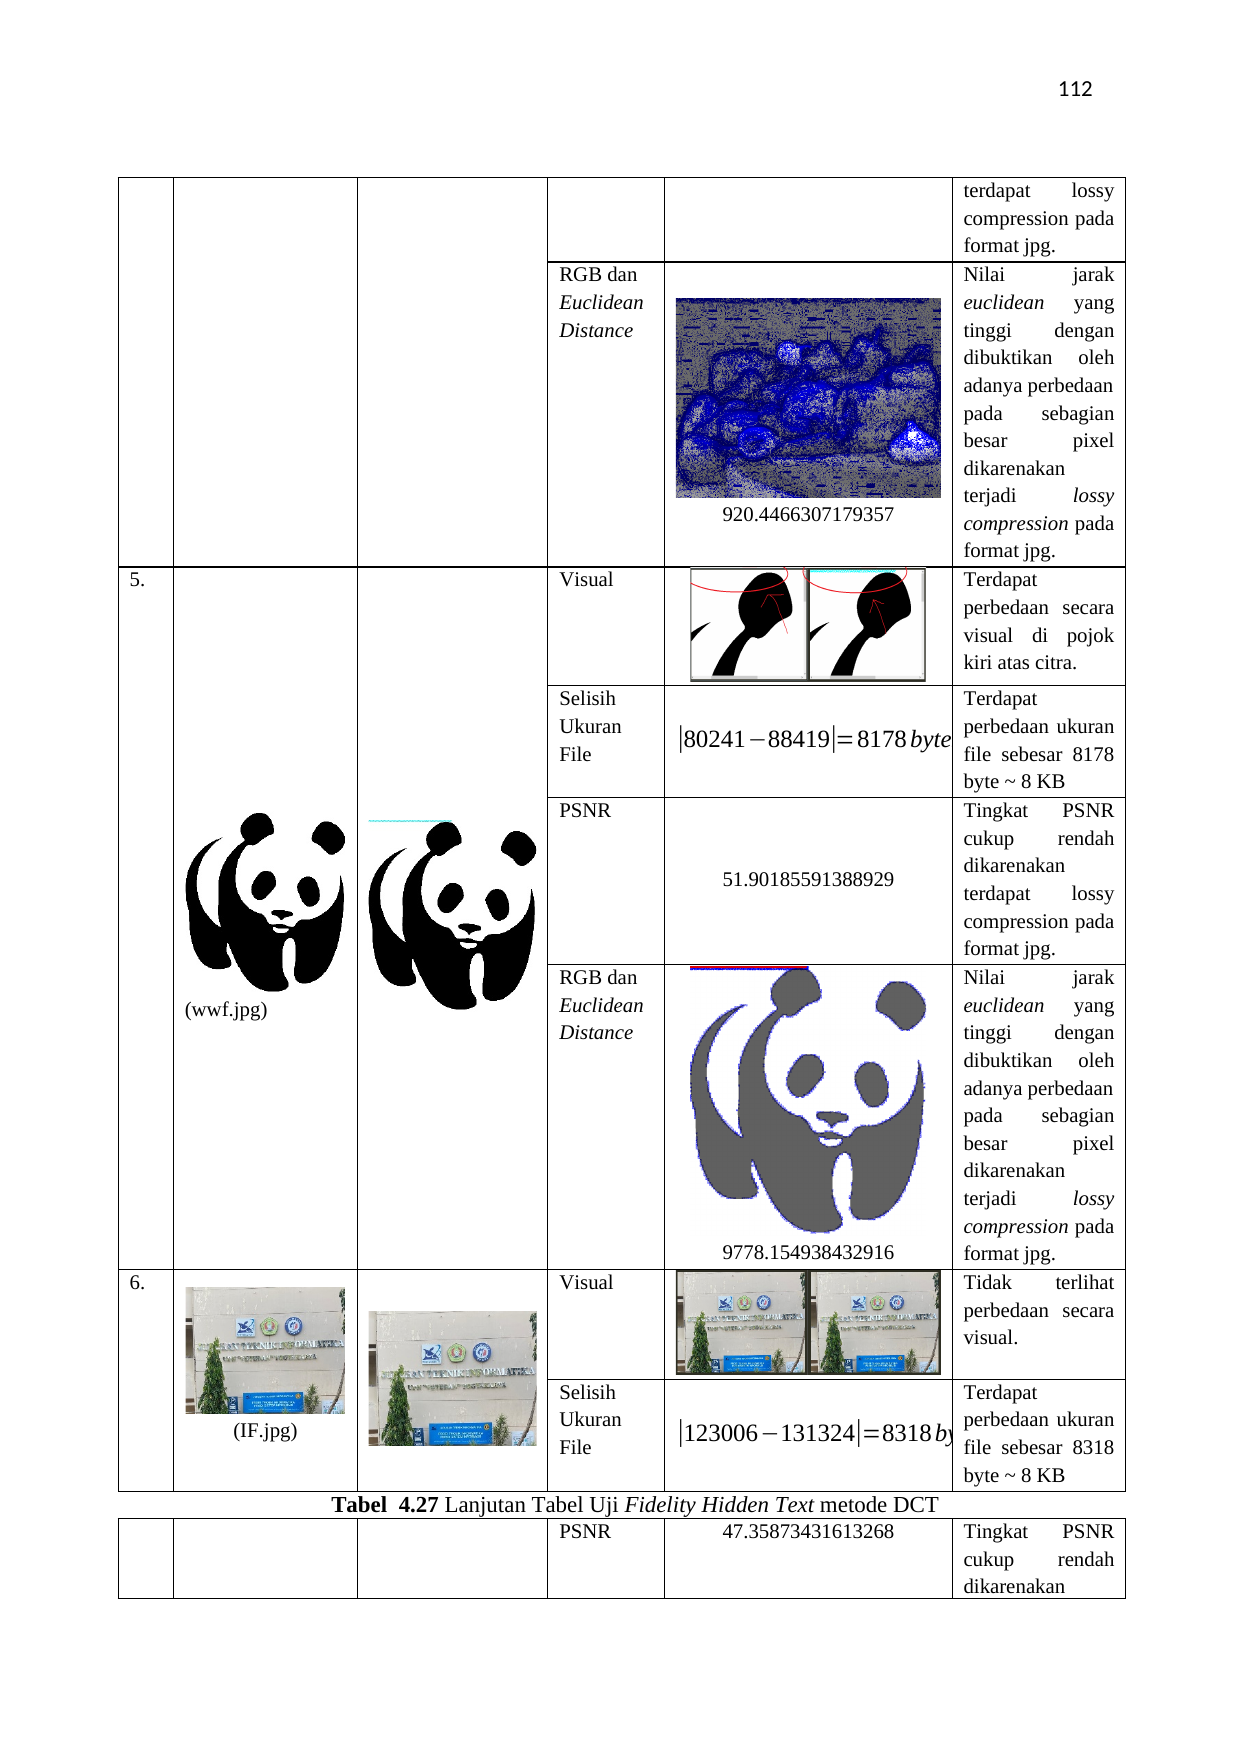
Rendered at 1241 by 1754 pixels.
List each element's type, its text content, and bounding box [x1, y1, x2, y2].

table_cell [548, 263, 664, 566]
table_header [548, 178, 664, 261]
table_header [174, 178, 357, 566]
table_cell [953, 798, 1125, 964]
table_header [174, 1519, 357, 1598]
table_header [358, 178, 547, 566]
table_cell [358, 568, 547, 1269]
picture [368, 1311, 537, 1446]
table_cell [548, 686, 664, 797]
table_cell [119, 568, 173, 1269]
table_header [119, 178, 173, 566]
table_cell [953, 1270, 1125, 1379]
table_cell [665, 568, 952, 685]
picture [690, 567, 927, 682]
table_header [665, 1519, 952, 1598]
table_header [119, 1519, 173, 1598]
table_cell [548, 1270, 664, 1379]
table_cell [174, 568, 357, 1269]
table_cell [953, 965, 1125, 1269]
picture [185, 811, 345, 994]
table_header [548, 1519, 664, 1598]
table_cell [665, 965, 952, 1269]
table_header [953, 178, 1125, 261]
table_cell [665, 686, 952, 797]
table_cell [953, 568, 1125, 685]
text Tabel 4.23 Lanjutan Tabel Uji Fidelity Hidden Text metode DCT [177, 1492, 1092, 1518]
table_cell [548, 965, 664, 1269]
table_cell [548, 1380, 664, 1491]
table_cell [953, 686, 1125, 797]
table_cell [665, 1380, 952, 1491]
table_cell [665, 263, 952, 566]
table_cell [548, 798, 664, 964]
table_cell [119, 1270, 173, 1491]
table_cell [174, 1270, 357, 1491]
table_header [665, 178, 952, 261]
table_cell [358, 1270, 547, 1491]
picture [185, 1287, 345, 1414]
picture [675, 1270, 941, 1375]
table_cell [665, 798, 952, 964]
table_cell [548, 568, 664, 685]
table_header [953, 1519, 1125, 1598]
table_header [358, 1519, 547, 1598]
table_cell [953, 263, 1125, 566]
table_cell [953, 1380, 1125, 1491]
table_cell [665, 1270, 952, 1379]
picture [675, 298, 941, 498]
picture [690, 966, 927, 1236]
picture [368, 820, 537, 1012]
